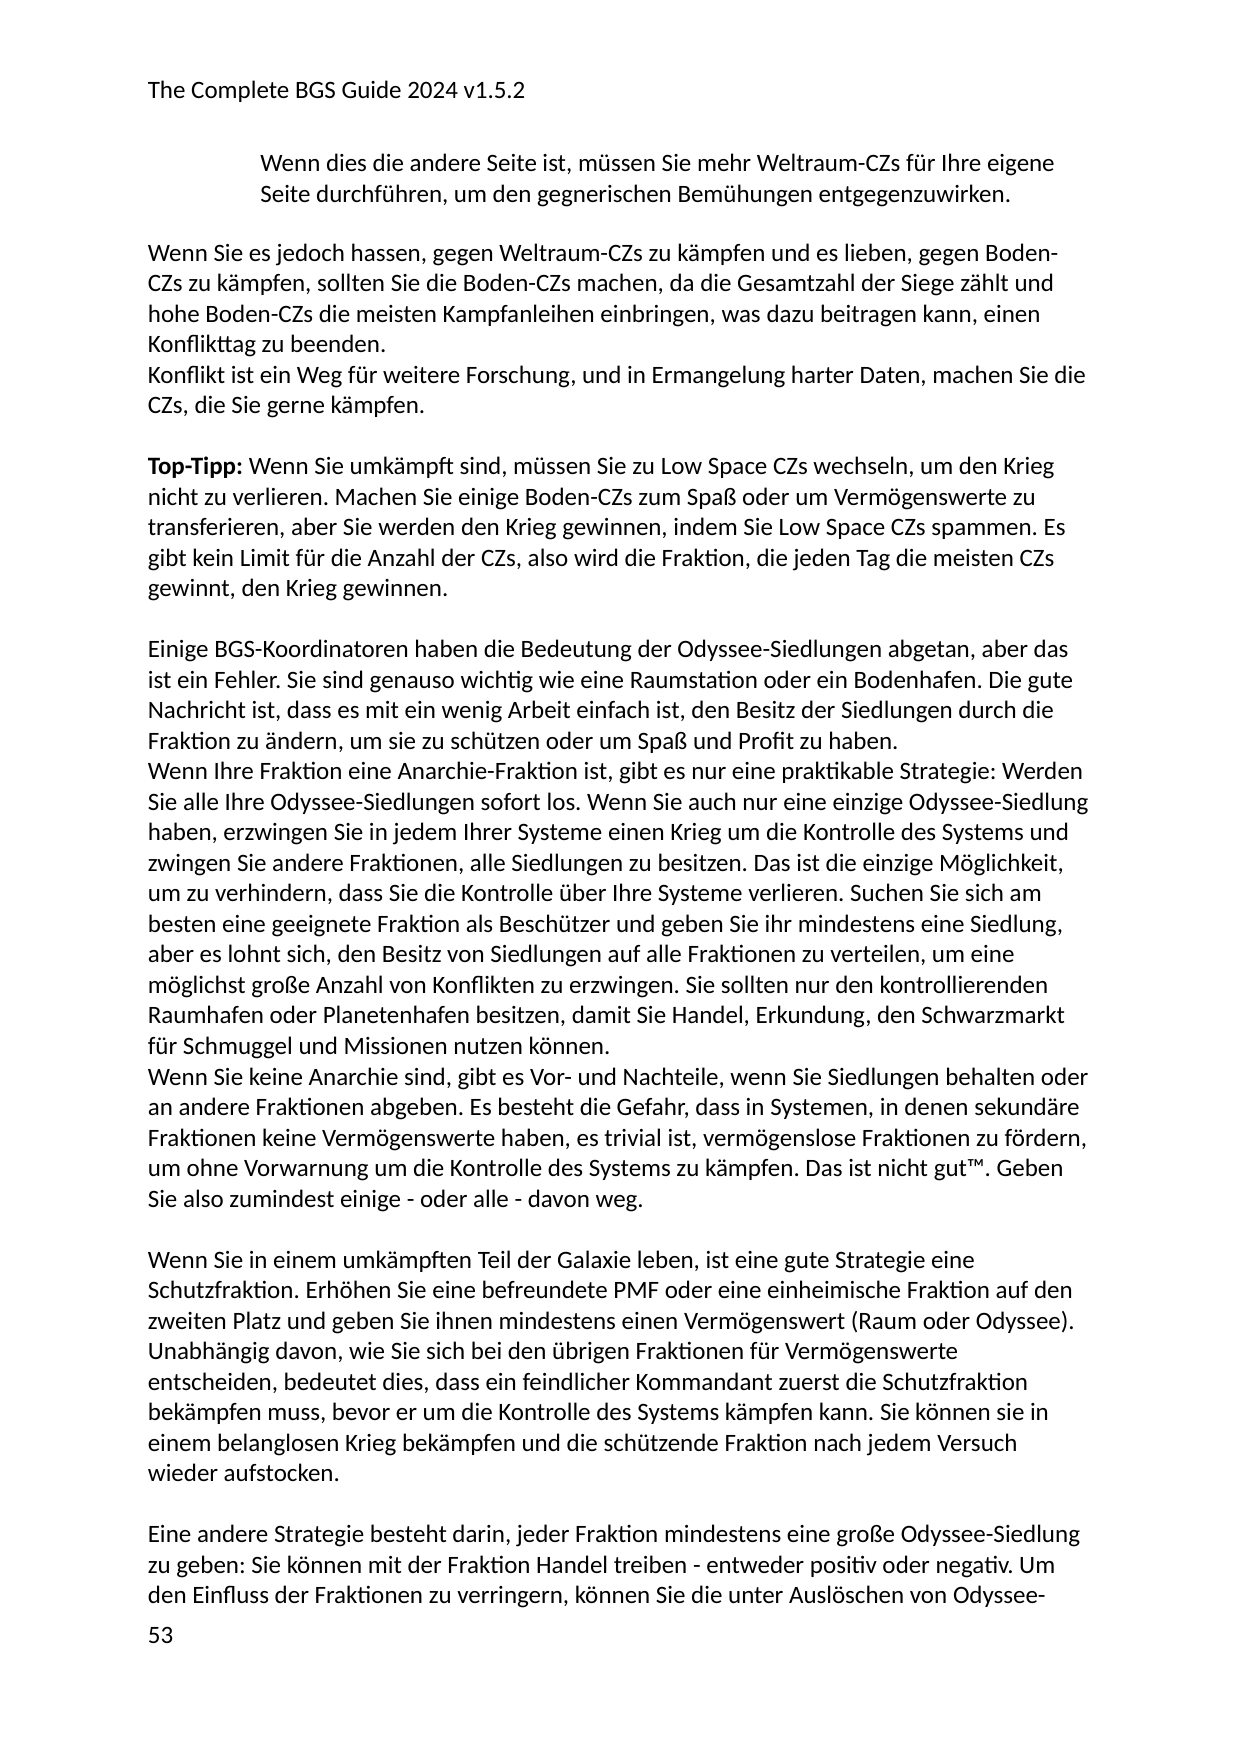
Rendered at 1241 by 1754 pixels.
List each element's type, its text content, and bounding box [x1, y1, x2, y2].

text Top-Tipp: Wenn Sie umkämpft sind, müssen Sie zu Low Space CZs wechseln, um den Krieg nicht zu verlieren. Machen Sie einige Boden-CZs zum Spaß oder um Vermögenswerte zu transferieren, aber Sie werden den Krieg gewinnen, indem Sie Low Space CZs spammen. Es gibt kein Limit für die Anzahl der CZs, also wird die Fraktion, die jeden Tag die meisten CZs gewinnt, den Krieg gewinnen. [148, 450, 1093, 603]
text Einige BGS-Koordinatoren haben die Bedeutung der Odyssee-Siedlungen abgetan, aber das ist ein Fehler. Sie sind genauso wichtig wie eine Raumstation oder ein Bodenhafen. Die gute Nachricht ist, dass es mit ein wenig Arbeit einfach ist, den Besitz der Siedlungen durch die Fraktion zu ändern, um sie zu schützen oder um Spaß und Profit zu haben. [148, 633, 1093, 756]
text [148, 1518, 1093, 1610]
text Wenn Sie in einem umkämpften Teil der Galaxie leben, ist eine gute Strategie eine Schutzfraktion. Erhöhen Sie eine befreundete PMF oder eine einheimische Fraktion auf den zweiten Platz und geben Sie ihnen mindestens einen Vermögenswert (Raum oder Odyssee). Unabhängig davon, wie Sie sich bei den übrigen Fraktionen für Vermögenswerte entscheiden, bedeutet dies, dass ein feindlicher Kommandant zuerst die Schutzfraktion bekämpfen muss, bevor er um die Kontrolle des Systems kämpfen kann. Sie können sie in einem belanglosen Krieg bekämpfen und die schützende Fraktion nach jedem Versuch wieder aufstocken. [148, 1244, 1093, 1488]
text Wenn Sie es jedoch hassen, gegen Weltraum-CZs zu kämpfen und es lieben, gegen Boden-CZs zu kämpfen, sollten Sie die Boden-CZs machen, da die Gesamtzahl der Siege zählt und hohe Boden-CZs die meisten Kampfanleihen einbringen, was dazu beitragen kann, einen Konflikttag zu beenden. [148, 237, 1093, 359]
text Wenn Sie keine Anarchie sind, gibt es Vor- und Nachteile, wenn Sie Siedlungen behalten oder an andere Fraktionen abgeben. Es besteht die Gefahr, dass in Systemen, in denen sekundäre Fraktionen keine Vermögenswerte haben, es trivial ist, vermögenslose Fraktionen zu fördern, um ohne Vorwarnung um die Kontrolle des Systems zu kämpfen. Das ist nicht gut™. Geben Sie also zumindest einige - oder alle - davon weg. [148, 1061, 1093, 1213]
text Wenn Ihre Fraktion eine Anarchie-Fraktion ist, gibt es nur eine praktikable Strategie: Werden Sie alle Ihre Odyssee-Siedlungen sofort los. Wenn Sie auch nur eine einzige Odyssee-Siedlung haben, erzwingen Sie in jedem Ihrer Systeme einen Krieg um die Kontrolle des Systems und zwingen Sie andere Fraktionen, alle Siedlungen zu besitzen. Das ist die einzige Möglichkeit, um zu verhindern, dass Sie die Kontrolle über Ihre Systeme verlieren. Suchen Sie sich am besten eine geeignete Fraktion als Beschützer und geben Sie ihr mindestens eine Siedlung, aber es lohnt sich, den Besitz von Siedlungen auf alle Fraktionen zu verteilen, um eine möglichst große Anzahl von Konflikten zu erzwingen. Sie sollten nur den kontrollierenden Raumhafen oder Planetenhafen besitzen, damit Sie Handel, Erkundung, den Schwarzmarkt für Schmuggel und Missionen nutzen können. [148, 756, 1093, 1061]
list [223, 148, 1093, 209]
text Konflikt ist ein Weg für weitere Forschung, und in Ermangelung harter Daten, machen Sie die CZs, die Sie gerne kämpfen. [148, 359, 1093, 420]
